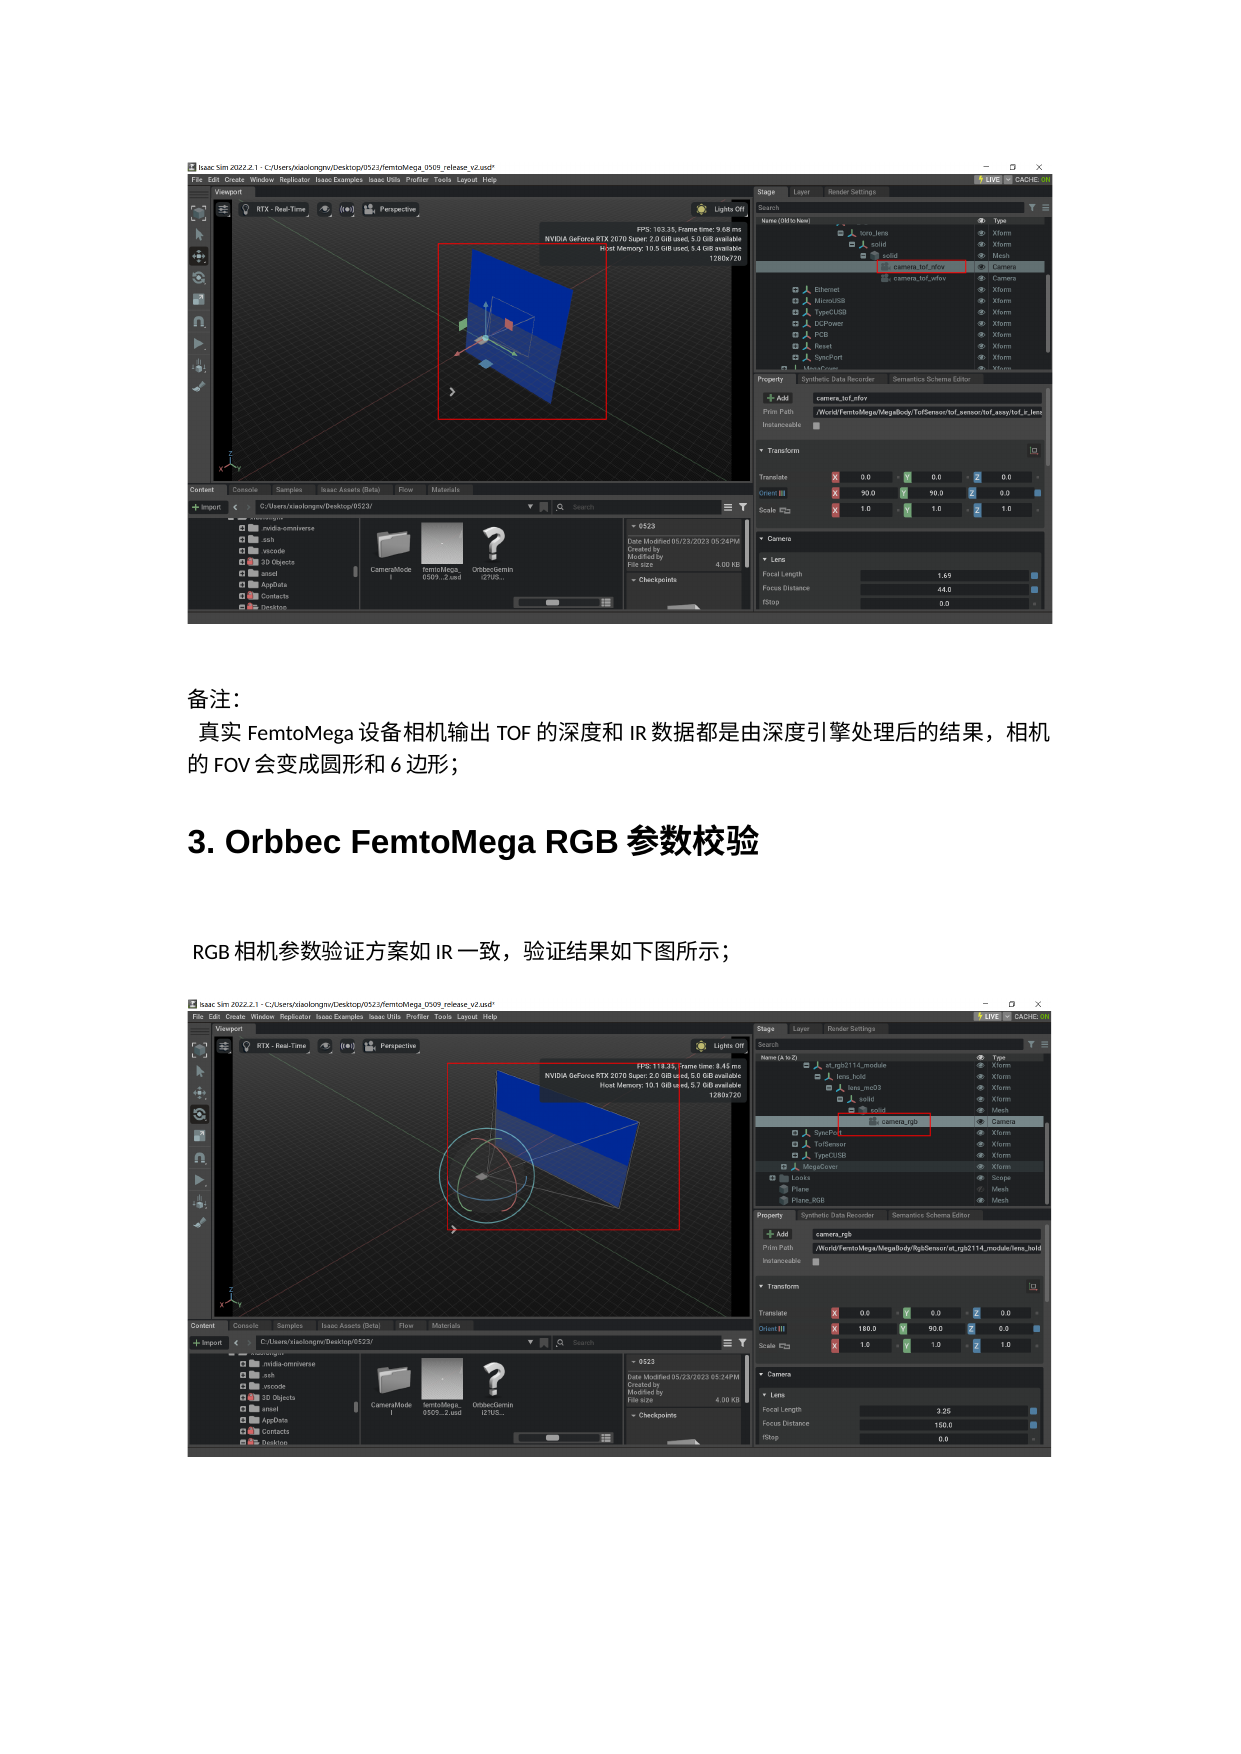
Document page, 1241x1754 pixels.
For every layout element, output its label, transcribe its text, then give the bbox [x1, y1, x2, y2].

text 备注： [187, 682, 1053, 714]
text 真实FemtoMega设备相机输出TOF的深度和IR数据都是由深度引擎处理后的结果，相机的FOV会变成圆形和6边形； [187, 714, 1053, 779]
subtitle Orbbec FemtoMega RGB参数校验 [187, 807, 1053, 872]
picture [187, 998, 1052, 1457]
picture [187, 162, 1053, 624]
text RGB相机参数验证方案如IR一致，验证结果如下图所示； [187, 933, 1053, 966]
